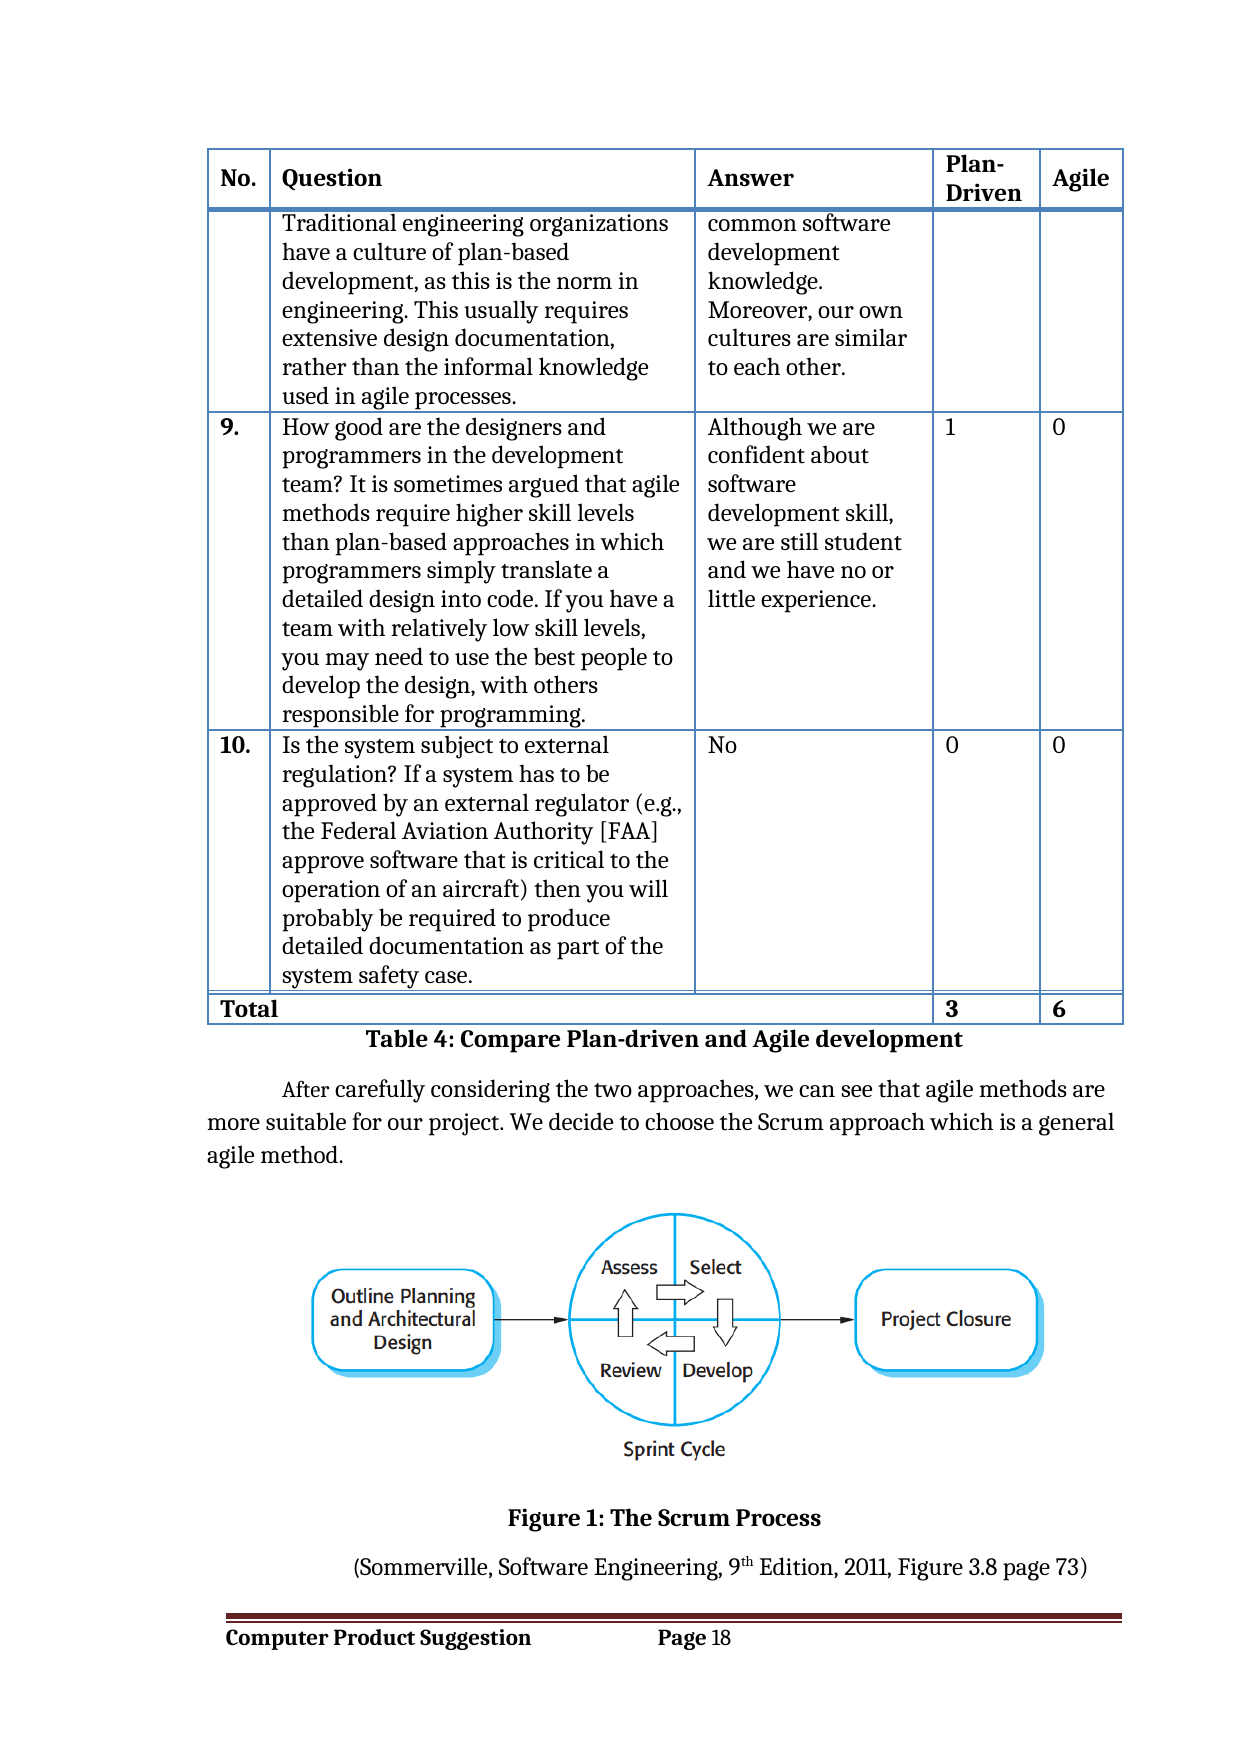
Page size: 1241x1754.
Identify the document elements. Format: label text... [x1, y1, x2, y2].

text Table 4: Compare Plan-driven and Agile development [207, 1025, 1122, 1054]
text Figure 1: The Scrum Process [207, 1504, 1122, 1532]
table_cell No [696, 731, 932, 990]
table_header Agile [1041, 150, 1122, 207]
table_header No. [209, 150, 269, 207]
table_header Plan-Driven [934, 150, 1039, 207]
table_cell 9. [209, 413, 269, 729]
table_cell Total [209, 995, 932, 1023]
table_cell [696, 212, 932, 411]
table_header Question [271, 150, 694, 207]
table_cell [271, 212, 694, 411]
picture [281, 1194, 1075, 1479]
table_cell 0 [934, 212, 1039, 411]
table_cell Is the system subject to external regulation? If a system has to be approved by an external regulator (e.g., the Federal Aviation Authority [FAA] approve software that is critical to the operation of an aircraft) then you will probably be required to produce detailed documentation as part of the system safety case. [271, 731, 694, 990]
table_cell 0 [1041, 413, 1122, 729]
table_cell 0 [1041, 731, 1122, 990]
table_cell 1 [1041, 212, 1122, 411]
table_cell 3 [934, 995, 1039, 1023]
table_cell 0 [934, 731, 1039, 990]
table_cell 10. [209, 731, 269, 990]
table_cell 6 [1041, 995, 1122, 1023]
table_cell Although we are confident about software development skill, we are still student and we have no or little experience. [696, 413, 932, 729]
table_cell 1 [934, 413, 1039, 729]
text After carefully considering the two approaches, we can see that agile methods are more suitable for our project. We decide to choose the Scrum approach which is a general agile method. [207, 1075, 1122, 1170]
table_header Answer [696, 150, 932, 207]
table_cell How good are the designers and programmers in the development team? It is sometimes argued that agile methods require higher skill levels than plan-based approaches in which programmers simply translate a detailed design into code. If you have a team with relatively low skill levels, you may need to use the best people to develop the design, with others responsible for programming. [271, 413, 694, 729]
text (Sommerville, Software Engineering, 9th Edition, 2011, Figure 3.8 page 73) [319, 1553, 1122, 1582]
table_cell 8. [209, 212, 269, 411]
